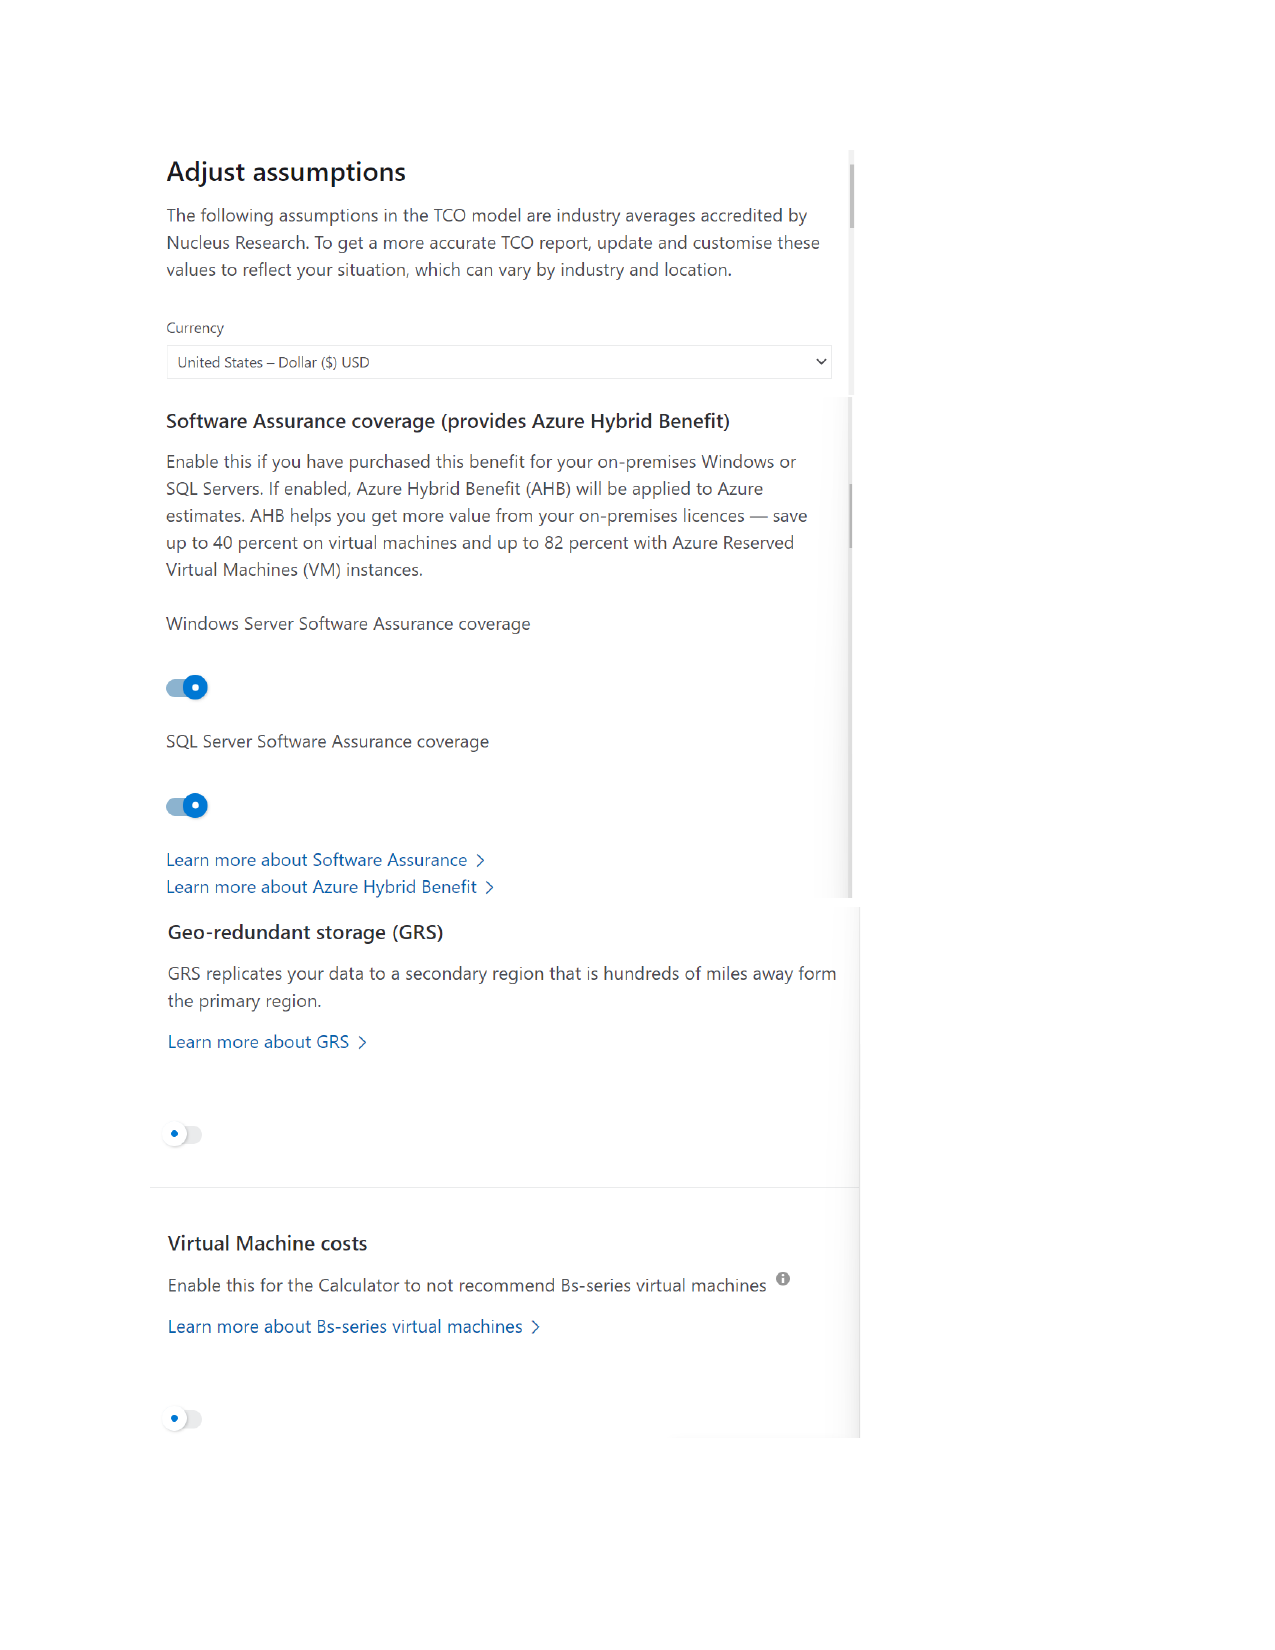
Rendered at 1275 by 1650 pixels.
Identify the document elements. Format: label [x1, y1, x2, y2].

picture [150, 907, 861, 1438]
picture [150, 397, 853, 898]
picture [150, 150, 855, 395]
